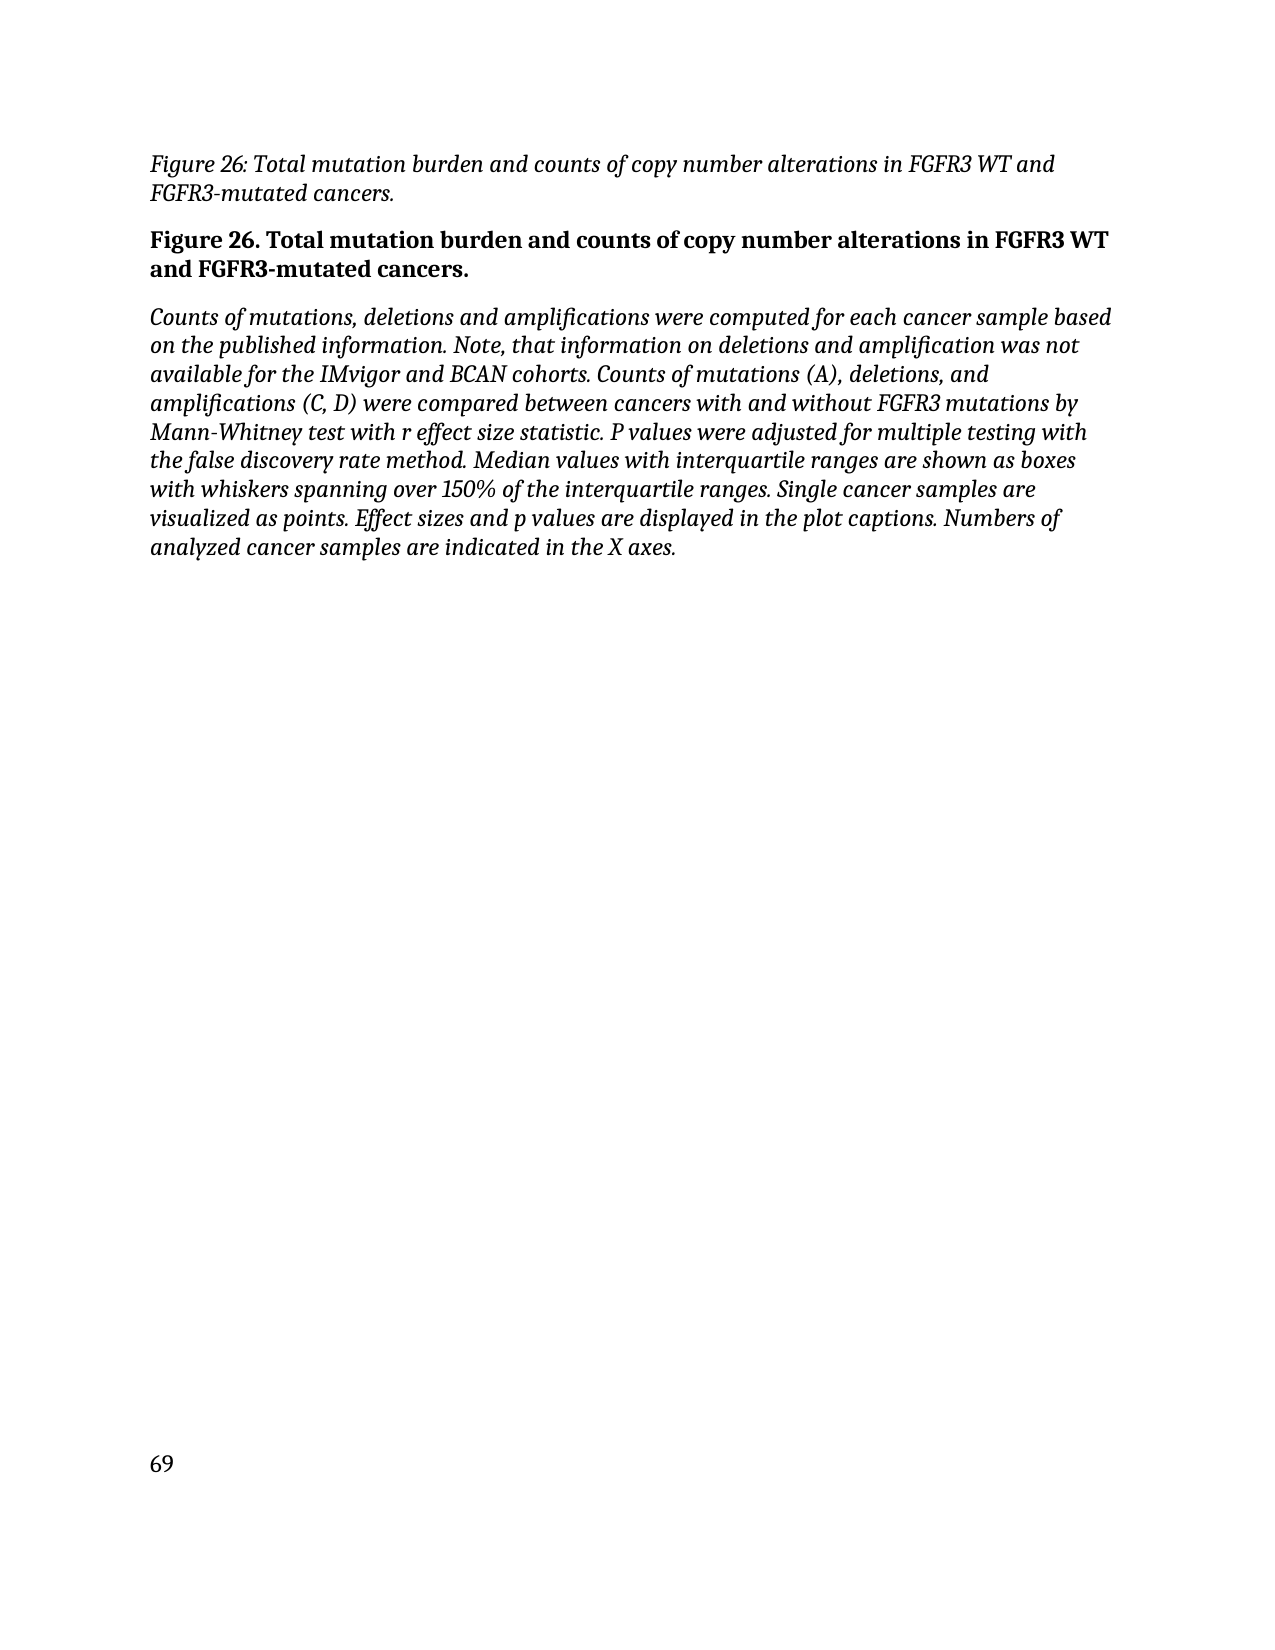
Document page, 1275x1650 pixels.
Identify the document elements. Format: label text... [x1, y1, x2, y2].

text Counts of mutations, deletions and amplifications were computed for each cancer sample based on the published information. Note, that information on deletions and amplification was not available for the IMvigor and BCAN cohorts. Counts of mutations (A), deletions, and amplifications (C, D) were compared between cancers with and without FGFR3 mutations by Mann-Whitney test with r effect size statistic. P values were adjusted for multiple testing with the false discovery rate method. Median values with interquartile ranges are shown as boxes with whiskers spanning over 150% of the interquartile ranges. Single cancer samples are visualized as points. Effect sizes and p values are displayed in the plot captions. Numbers of analyzed cancer samples are indicated in the X axes. [150, 302, 1125, 561]
text Figure 26. Total mutation burden and counts of copy number alterations in FGFR3 WT and FGFR3-mutated cancers. [150, 226, 1125, 284]
text Figure 26: Total mutation burden and counts of copy number alterations in FGFR3 WT and FGFR3-mutated cancers. [150, 150, 1125, 207]
